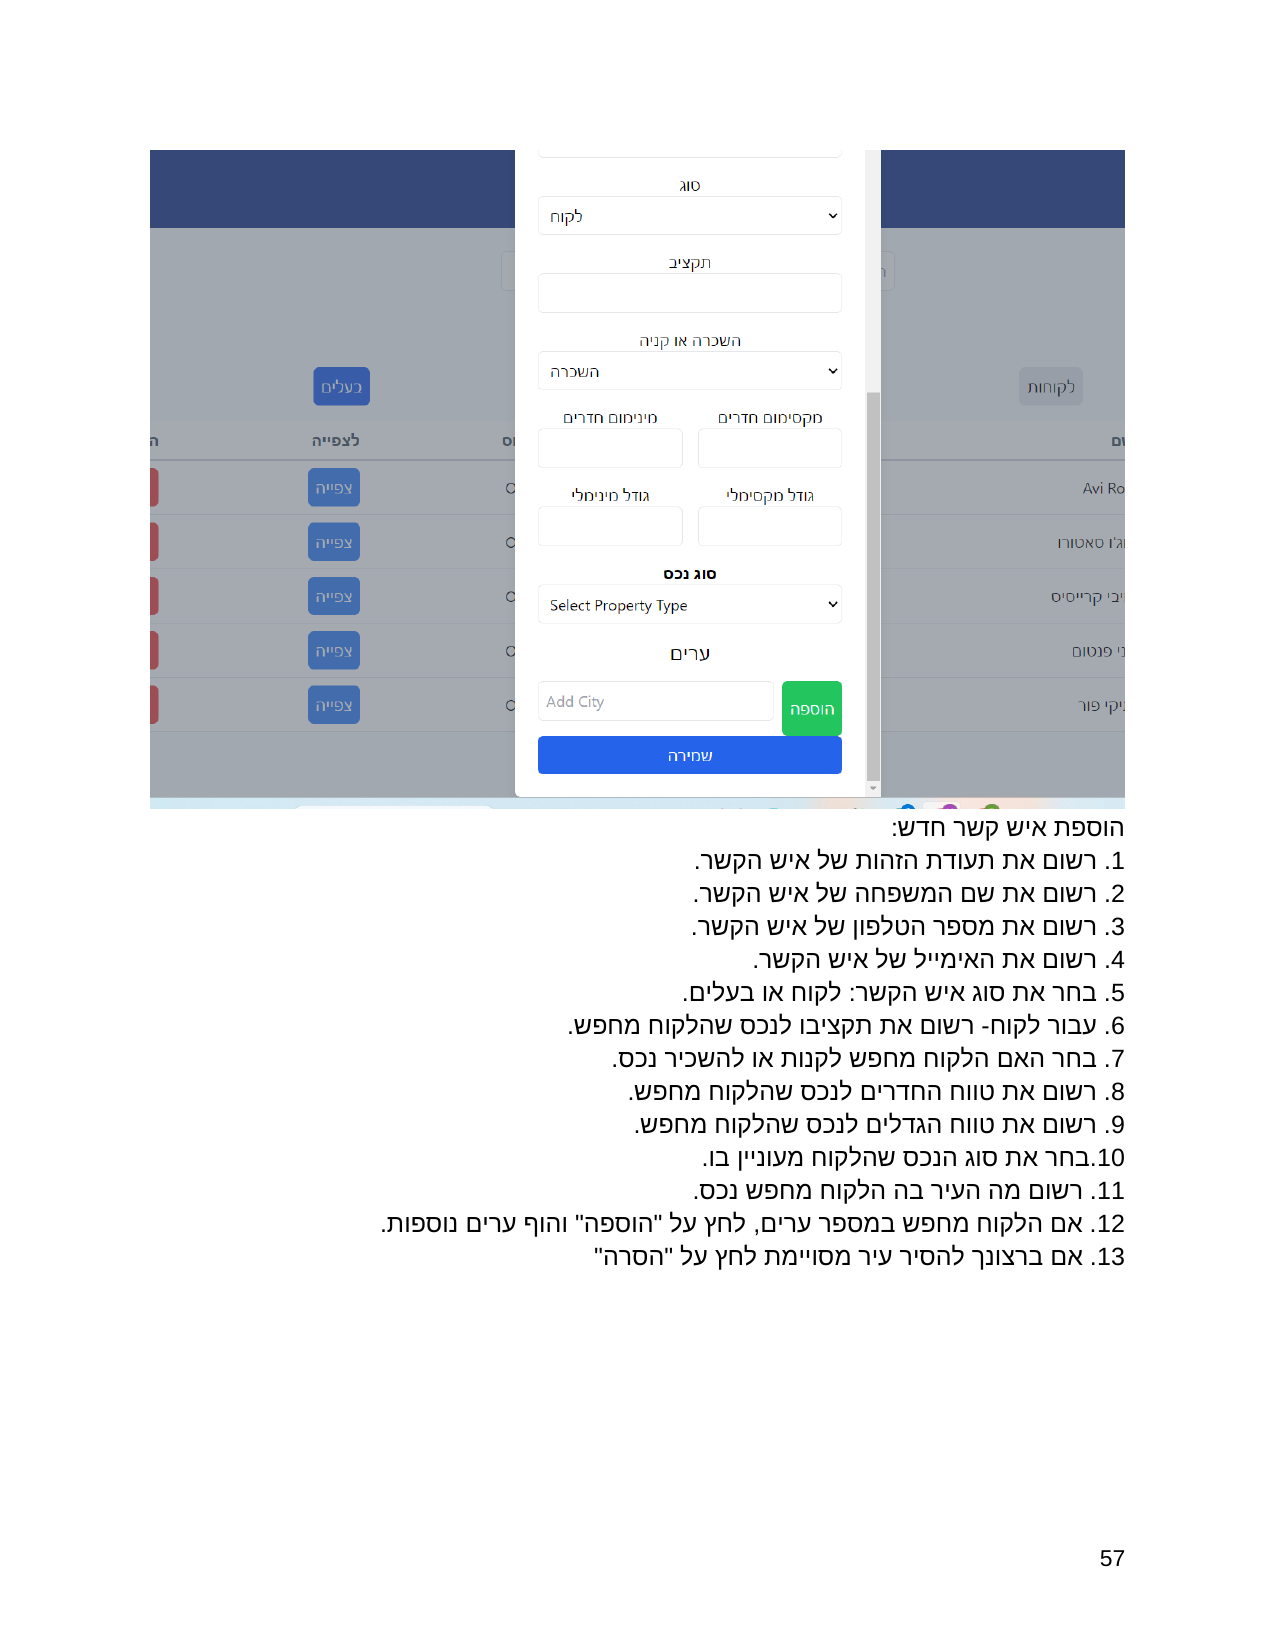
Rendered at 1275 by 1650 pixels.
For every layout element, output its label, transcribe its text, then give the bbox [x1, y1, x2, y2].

text הוספת איש קשר חדש: 1. רשום את תעודת הזהות של איש הקשר. 2. רשום את שם המשפחה של איש הקשר. 3. רשום את מספר הטלפון של איש הקשר. 4. רשום את האימייל של איש הקשר. 5. בחר את סוג איש הקשר: לקוח או בעלים. 6. עבור לקוח- רשום את תקציבו לנכס שהלקוח מחפש. 7. בחר האם הלקוח מחפש לקנות או להשכיר נכס. 8. רשום את טווח החדרים לנכס שהלקוח מחפש. 9. רשום את טווח הגדלים לנכס שהלקוח מחפש. [150, 809, 1125, 1138]
picture [150, 150, 1125, 809]
text 10.בחר את סוג הנכס שהלקוח מעוניין בו. 11. רשום מה העיר בה הלקוח מחפש נכס. 12. אם הלקוח מחפש במספר ערים, לחץ על "הוספה" והוף ערים נוספות. 13. אם ברצונך להסיר עיר מסויימת לחץ על "הסרה" [150, 1143, 1125, 1271]
